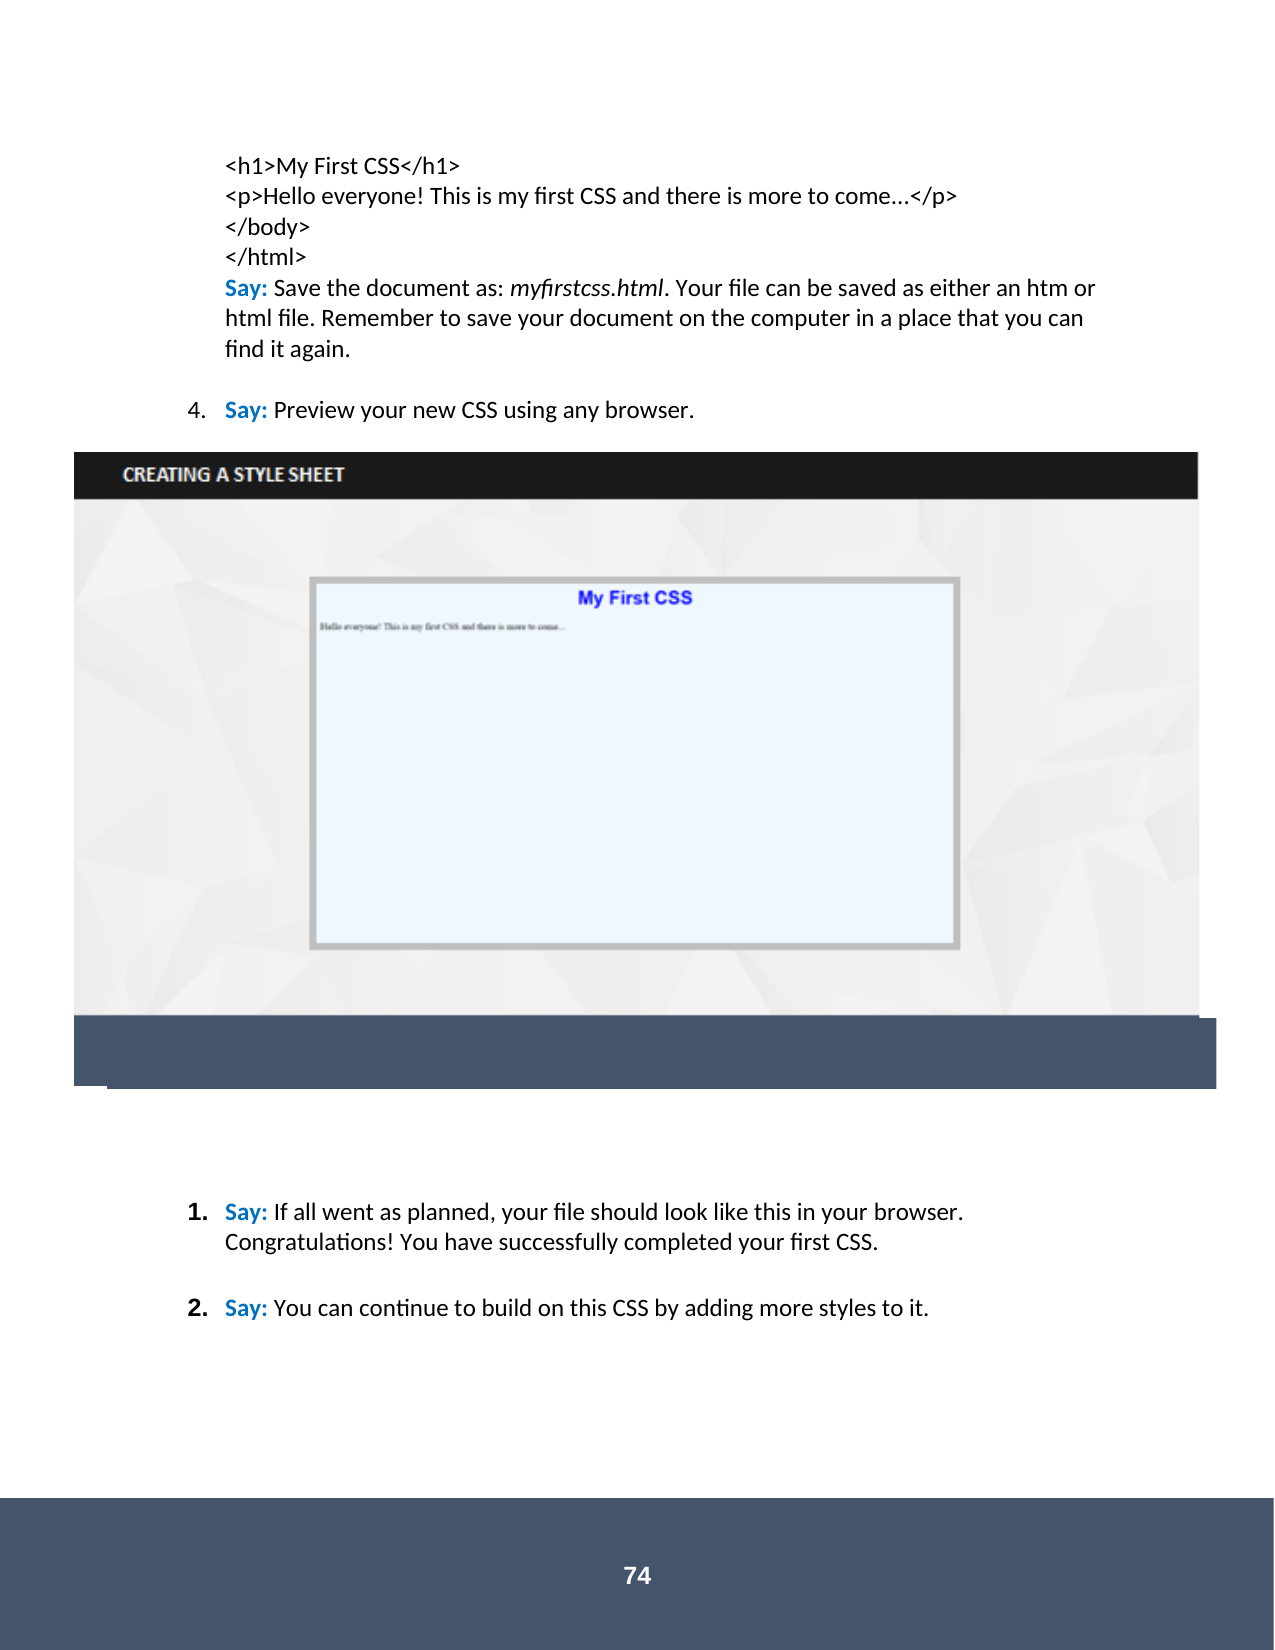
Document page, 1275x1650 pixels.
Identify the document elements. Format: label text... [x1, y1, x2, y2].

list Say: You can continue to build on this CSS by adding more styles to it. [187, 1292, 1125, 1322]
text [225, 150, 1125, 272]
list Say: Preview your new CSS using any browser. [187, 394, 1125, 425]
text Say: Save the document as: myfirstcss.html. Your file can be saved as either an htm or html file. Remember to save your document on the computer in a place that you can find it again. [225, 272, 1125, 364]
picture [74, 452, 1217, 1089]
list Say: If all went as planned, your file should look like this in your browser. Congratulations! You have successfully completed your first CSS. [187, 1196, 1125, 1257]
